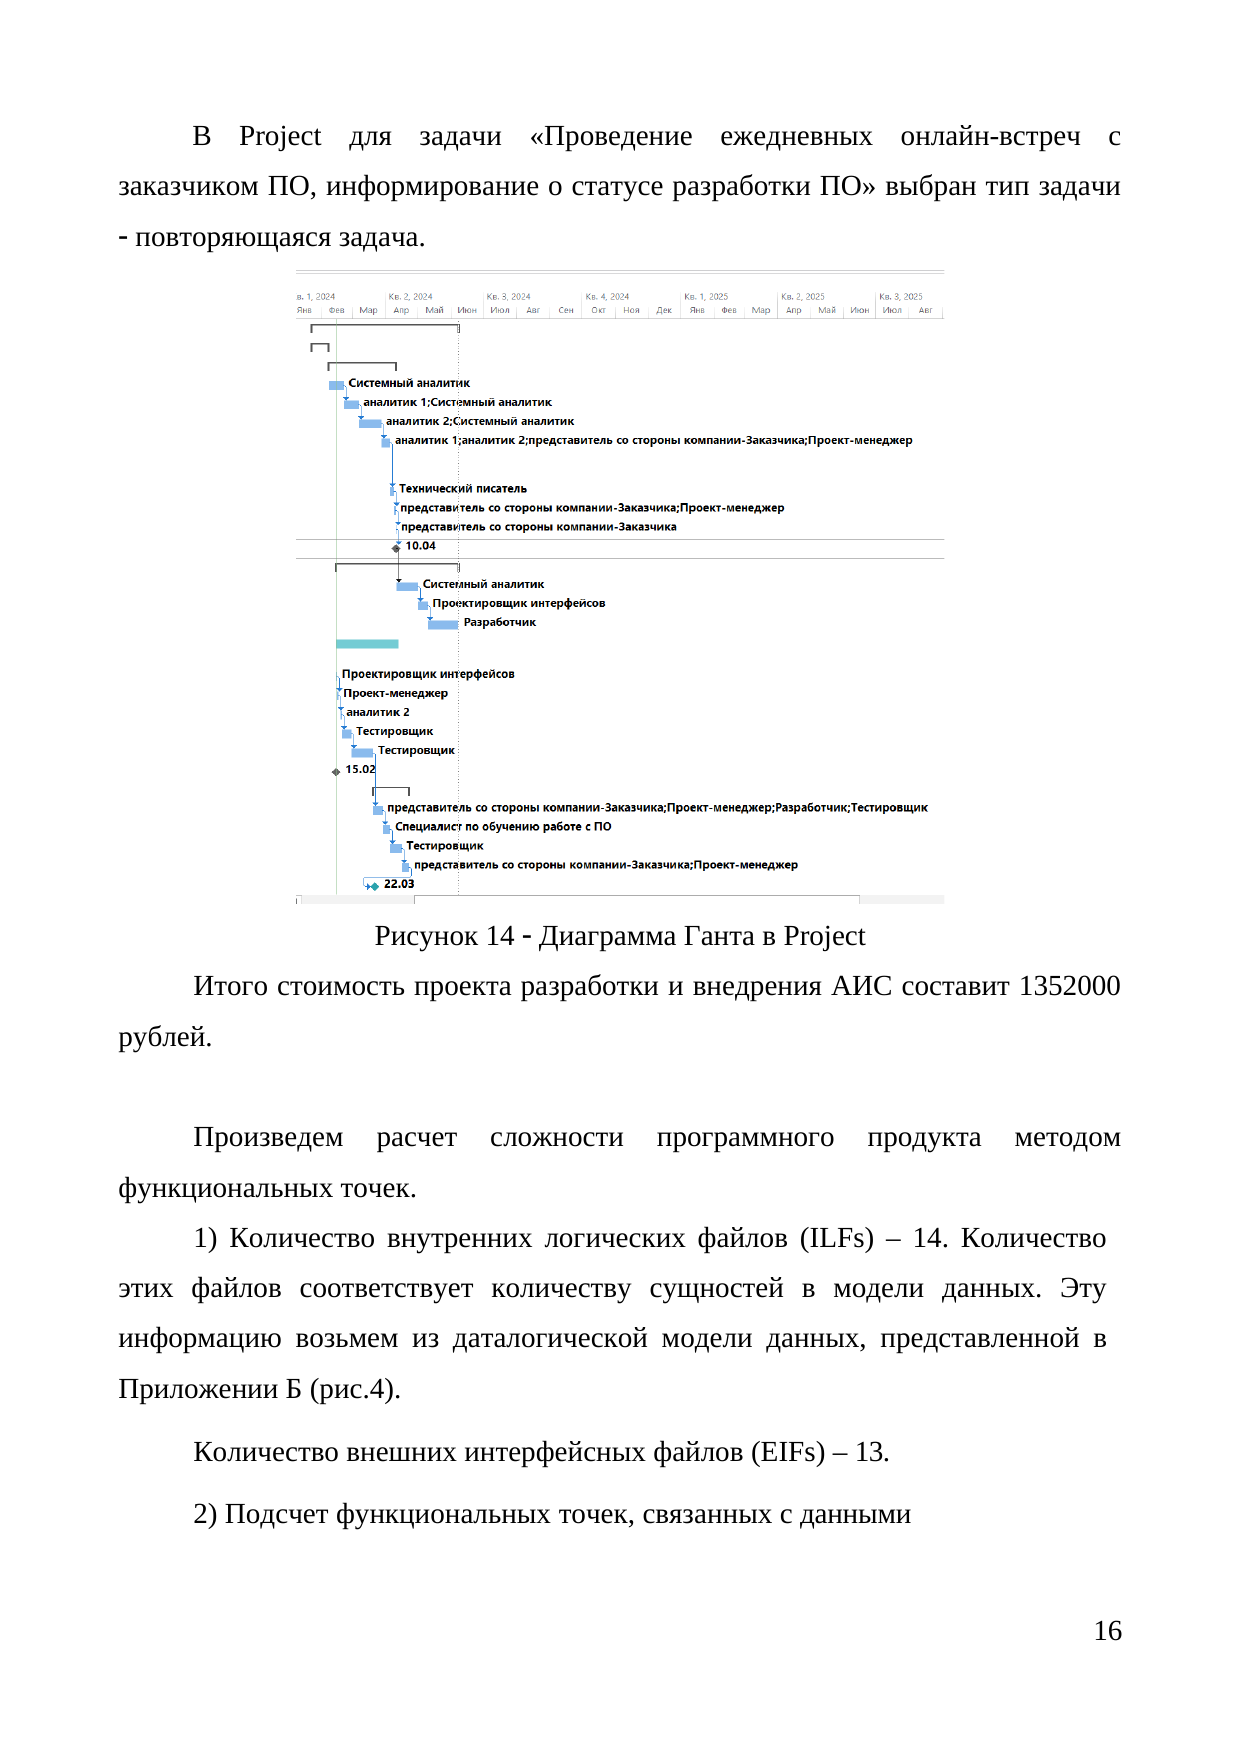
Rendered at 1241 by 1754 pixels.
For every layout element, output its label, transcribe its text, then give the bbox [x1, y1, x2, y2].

text Произведем расчет сложности программного продукта методом функциональных точек. [118, 1119, 1122, 1203]
text 1) Количество внутренних логических файлов (ILFs) – 14. Количество этих файлов соответствует количеству сущностей в модели данных. Эту информацию возьмем из даталогической модели данных, представленной в Приложении Б (рис.4). [118, 1220, 1108, 1404]
picture [296, 269, 945, 904]
text В Project для задачи «Проведение ежедневных онлайн-встреч с заказчиком ПО, информирование о статусе разработки ПО» выбран тип задачи повторяющаяся задача. [118, 118, 1122, 252]
text Рисунок 14 Диаграмма Ганта в Project [118, 918, 1122, 952]
text Количество внешних интерфейсных файлов (EIFs) – 13. [118, 1434, 1122, 1467]
text Итого стоимость проекта разработки и внедрения АИС составит 1352000 рублей. [118, 968, 1122, 1052]
text 2) Подсчет функциональных точек, связанных с данными [118, 1497, 1122, 1530]
